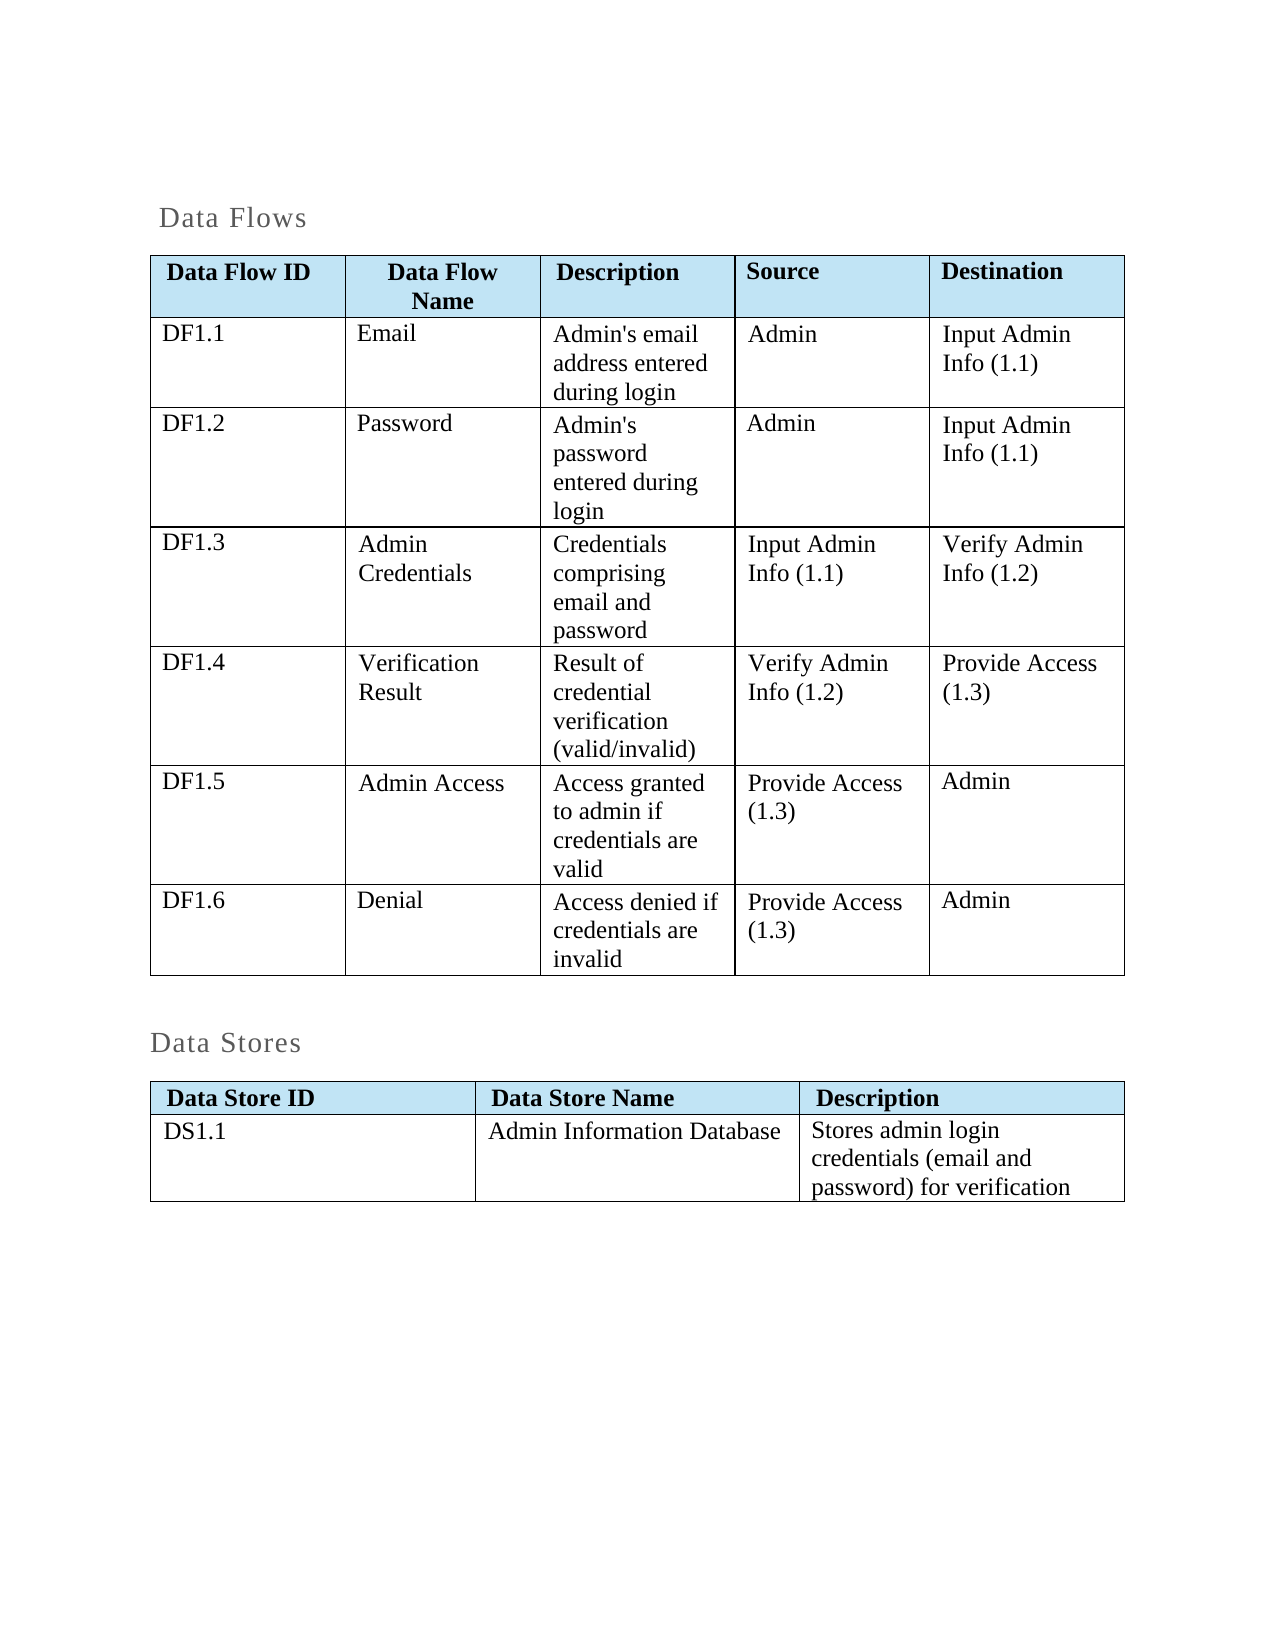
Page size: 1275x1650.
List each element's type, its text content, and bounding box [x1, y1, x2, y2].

table_cell DF1.5 [151, 766, 345, 884]
table_cell [736, 528, 929, 646]
table_cell [930, 528, 1124, 646]
table_cell Denial [346, 885, 540, 975]
table_cell DF1.3 [151, 528, 345, 646]
table_cell Email [346, 318, 540, 407]
table_cell [736, 647, 929, 765]
table_cell [346, 528, 540, 646]
table_header [800, 1082, 1124, 1114]
table_cell DF1.4 [151, 647, 345, 765]
table_cell DF1.2 [151, 408, 345, 526]
table_cell [541, 766, 734, 884]
table_cell Admin [930, 885, 1124, 975]
table_cell Admin [930, 766, 1124, 884]
table_cell [930, 318, 1124, 407]
table_cell [346, 647, 540, 765]
table_cell DF1.6 [151, 885, 345, 975]
table_cell [541, 647, 734, 765]
table_header [476, 1082, 799, 1114]
table_header Source [736, 256, 929, 317]
table_cell [736, 318, 929, 407]
table_cell [736, 885, 929, 975]
table_header [346, 256, 540, 317]
table_cell [736, 766, 929, 884]
table_cell [541, 408, 734, 526]
table_header [541, 256, 734, 317]
table_cell Password [346, 408, 540, 526]
subtitle Data Flows [150, 200, 1125, 233]
table_cell DF1.1 [151, 318, 345, 407]
subtitle Data Stores [150, 1026, 1125, 1059]
table_cell [541, 528, 734, 646]
table_cell [930, 408, 1124, 526]
table_cell [476, 1115, 799, 1201]
table_cell [541, 885, 734, 975]
table_header [151, 256, 345, 317]
table_cell [346, 766, 540, 884]
table_cell [541, 318, 734, 407]
table_cell [930, 647, 1124, 765]
table_cell Admin [736, 408, 929, 526]
table_header [151, 1082, 475, 1114]
table_cell [151, 1115, 475, 1201]
table_header Destination [930, 256, 1124, 317]
table_cell Stores admin login credentials (email and password) for verification [800, 1115, 1124, 1201]
